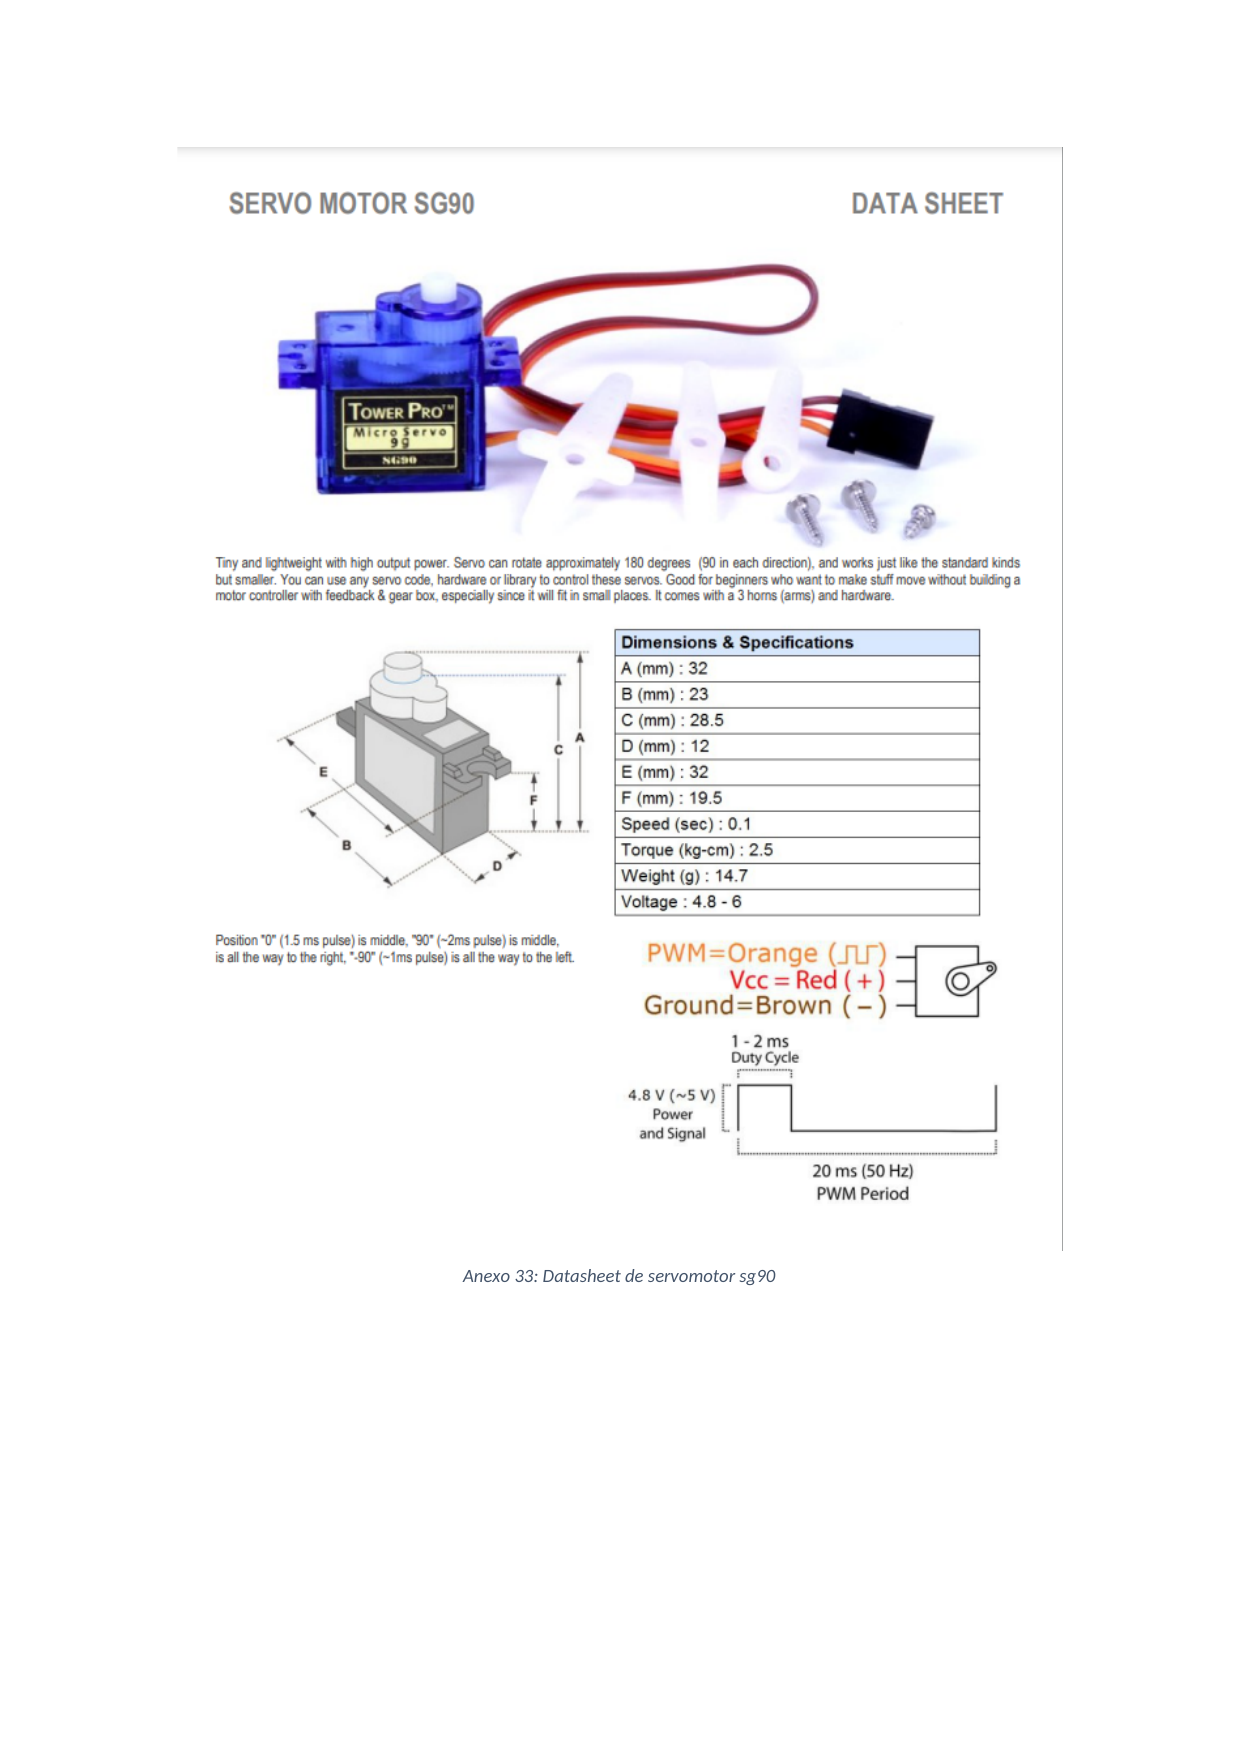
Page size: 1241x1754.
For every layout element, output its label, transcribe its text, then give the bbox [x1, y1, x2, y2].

picture [177, 147, 1063, 1251]
